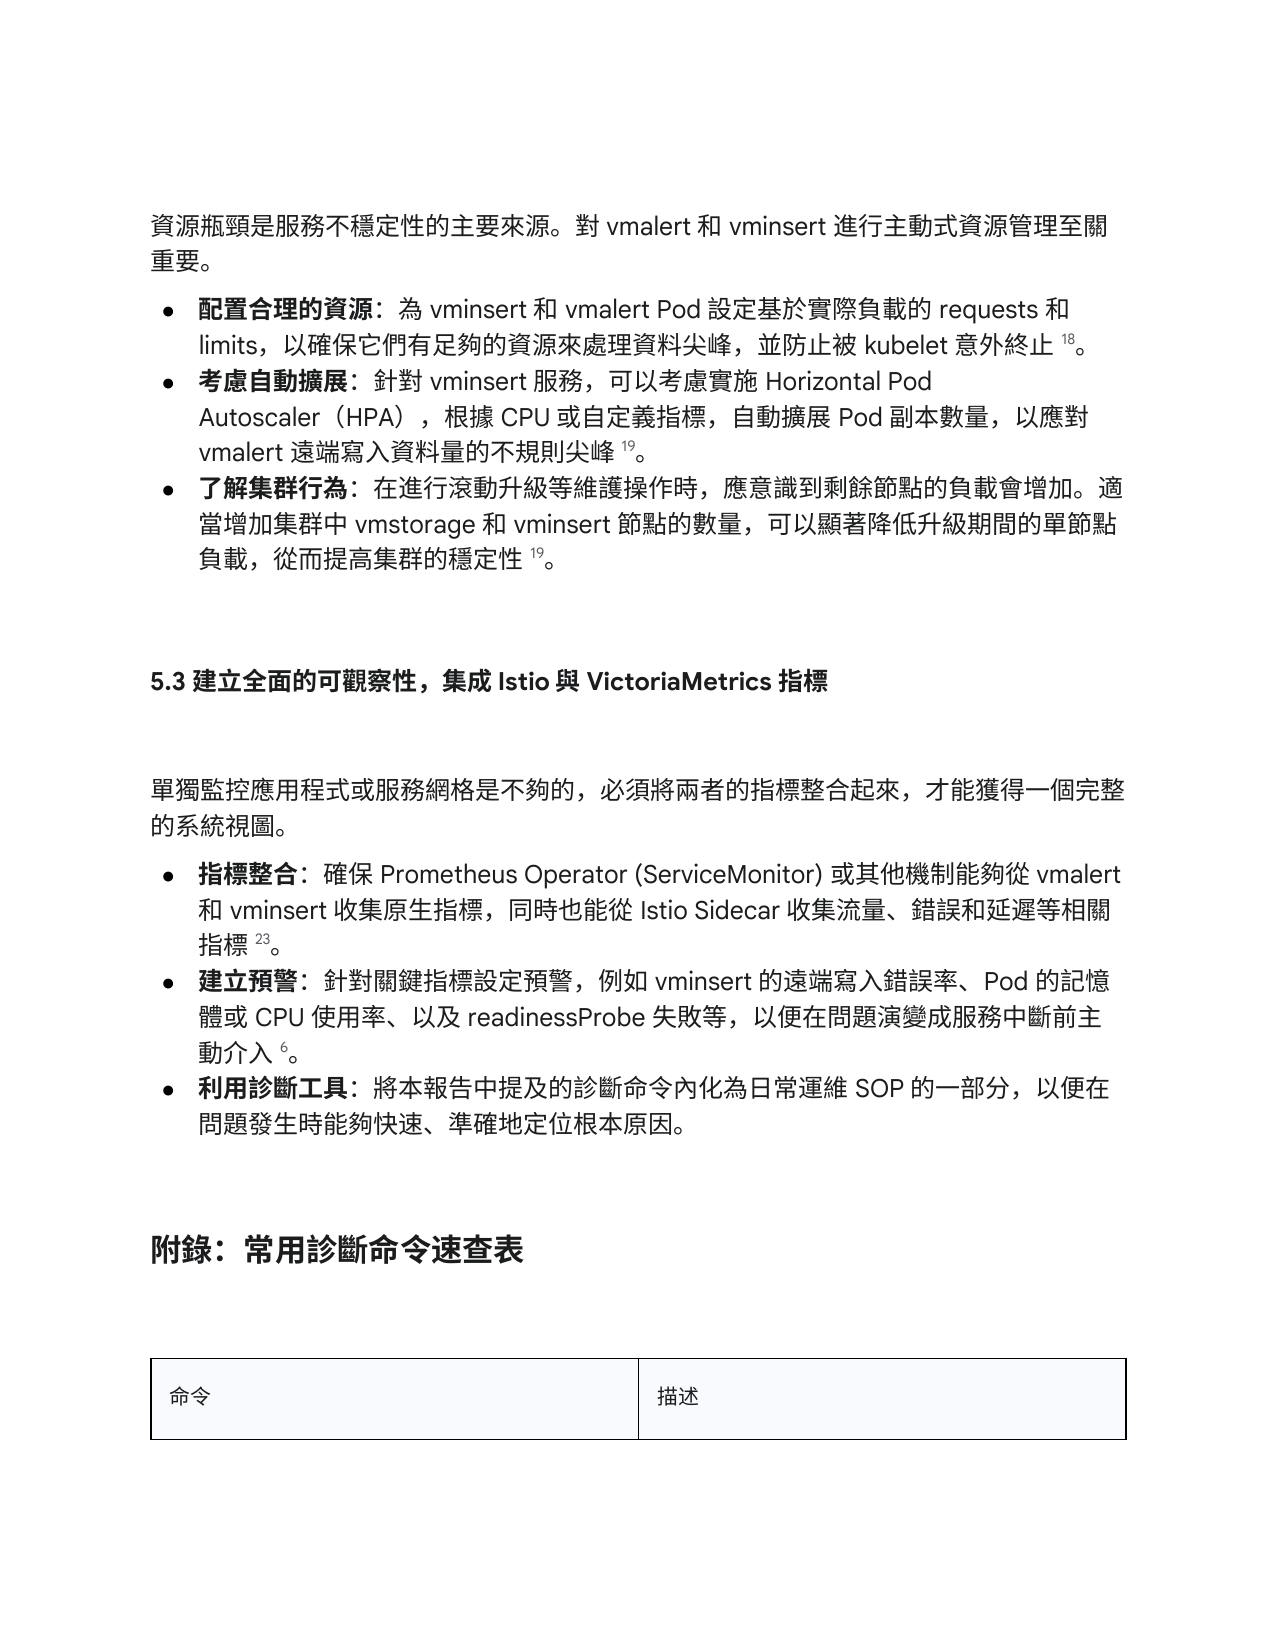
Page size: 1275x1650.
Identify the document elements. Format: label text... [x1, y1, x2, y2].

list 建立預警：針對關鍵指標設定預警，例如 vminsert 的遠端寫入錯誤率、Pod 的記憶體或 CPU 使用率、以及 readinessProbe 失敗等，以便在問題演變成服務中斷前主動介入 6。 [161, 966, 1125, 1069]
table_header 描述 [639, 1359, 1125, 1439]
list 配置合理的資源：為 vminsert 和 vmalert Pod 設定基於實際負載的 requests 和 limits，以確保它們有足夠的資源來處理資料尖峰，並防止被 kubelet 意外終止 18。 [161, 295, 1125, 362]
subtitle 附錄：常用診斷命令速查表 [150, 1231, 1125, 1270]
list 指標整合：確保 Prometheus Operator (ServiceMonitor) 或其他機制能夠從 vmalert 和 vminsert 收集原生指標，同時也能從 Istio Sidecar 收集流量、錯誤和延遲等相關指標 23。 [161, 859, 1125, 962]
text 資源瓶頸是服務不穩定性的主要來源。對 vmalert 和 vminsert 進行主動式資源管理至關重要。 [150, 211, 1125, 278]
subtitle 5.3 建立全面的可觀察性，集成 Istio 與 VictoriaMetrics 指標 [150, 666, 1125, 698]
list 了解集群行為：在進行滾動升級等維護操作時，應意識到剩餘節點的負載會增加。適當增加集群中 vmstorage 和 vminsert 節點的數量，可以顯著降低升級期間的單節點負載，從而提高集群的穩定性 19。 [161, 473, 1125, 576]
table_header 命令 [152, 1359, 638, 1439]
text 單獨監控應用程式或服務網格是不夠的，必須將兩者的指標整合起來，才能獲得一個完整的系統視圖。 [150, 775, 1125, 842]
list 利用診斷工具：將本報告中提及的診斷命令內化為日常運維 SOP 的一部分，以便在問題發生時能夠快速、準確地定位根本原因。 [161, 1073, 1125, 1141]
list 考慮自動擴展：針對 vminsert 服務，可以考慮實施 Horizontal Pod Autoscaler（HPA），根據 CPU 或自定義指標，自動擴展 Pod 副本數量，以應對 vmalert 遠端寫入資料量的不規則尖峰 19。 [161, 366, 1125, 469]
